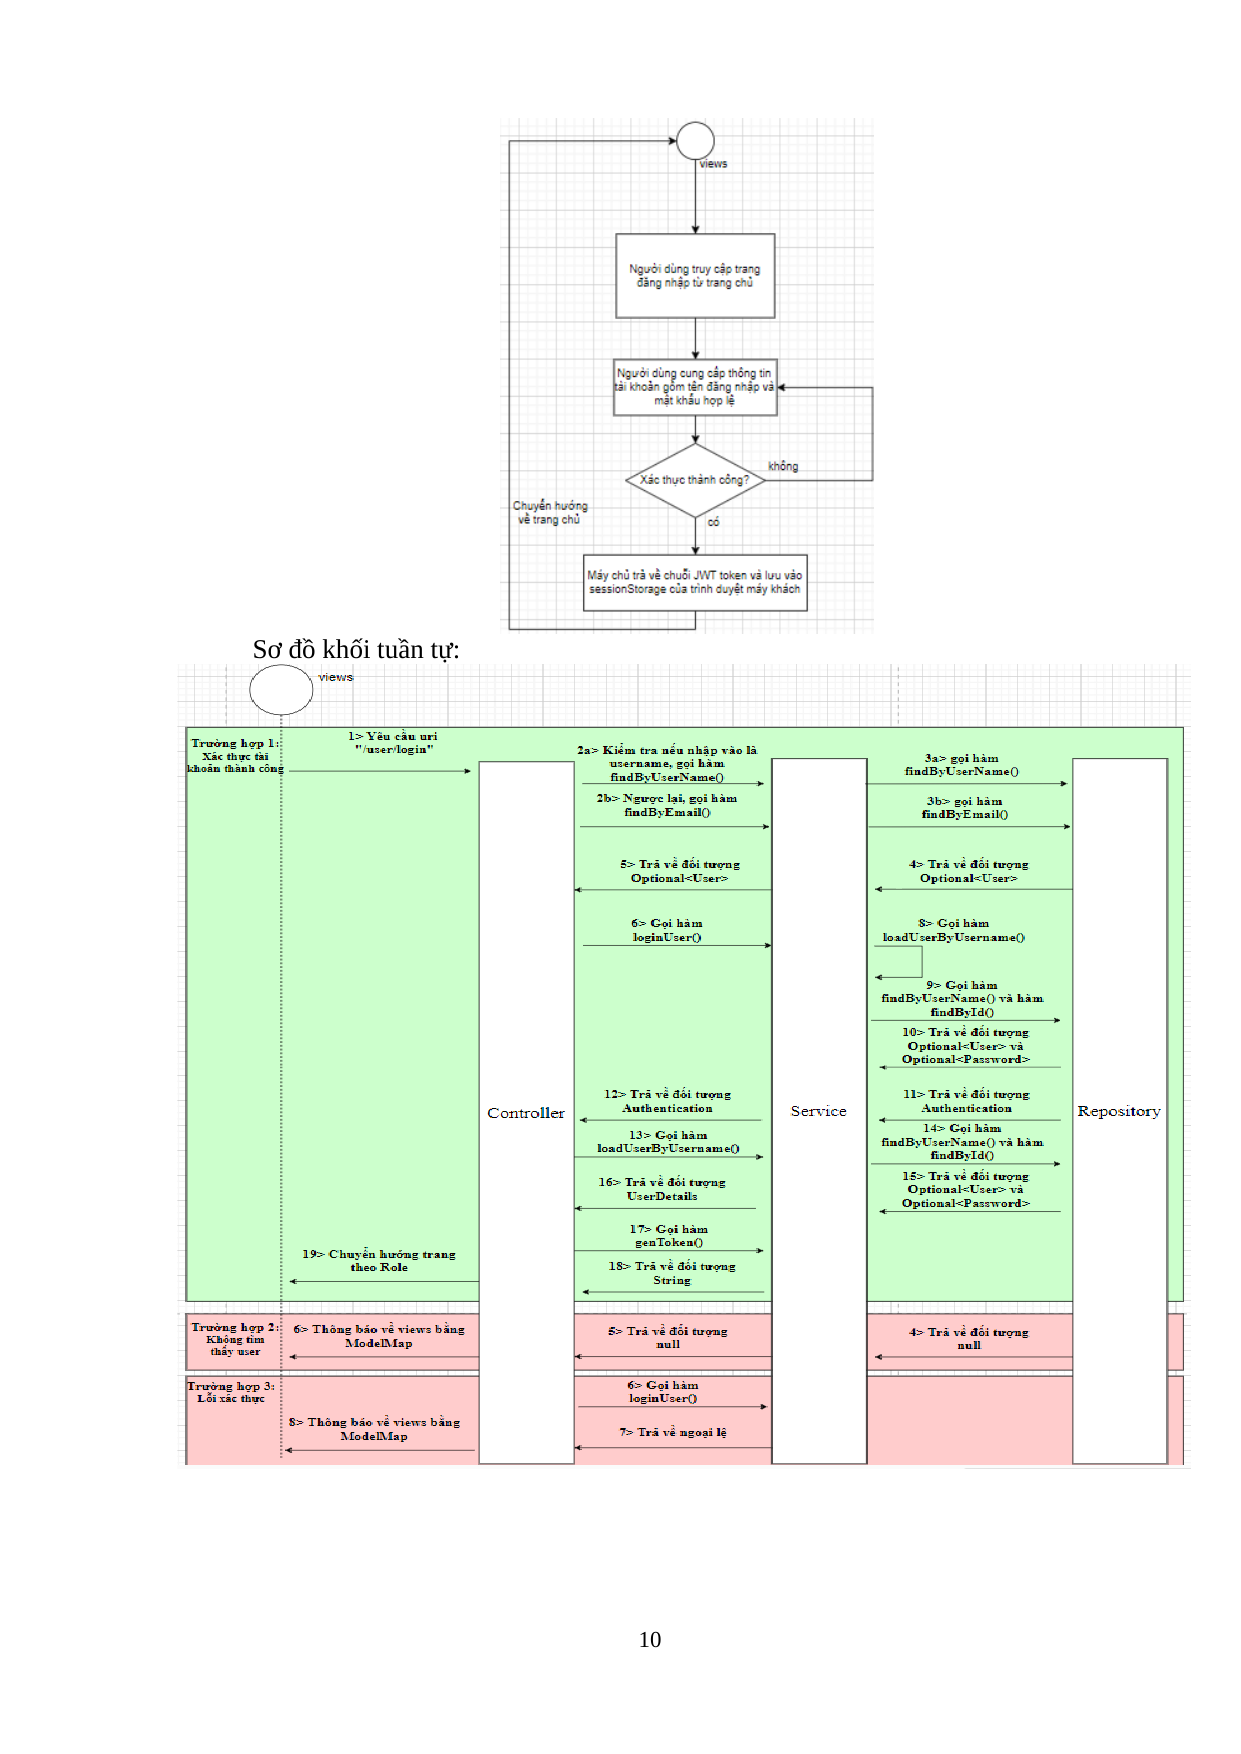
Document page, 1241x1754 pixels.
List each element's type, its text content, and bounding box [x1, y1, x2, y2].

picture [500, 118, 874, 634]
text Sơ đồ khối tuần tự: [177, 633, 1122, 664]
picture [177, 664, 1191, 1469]
